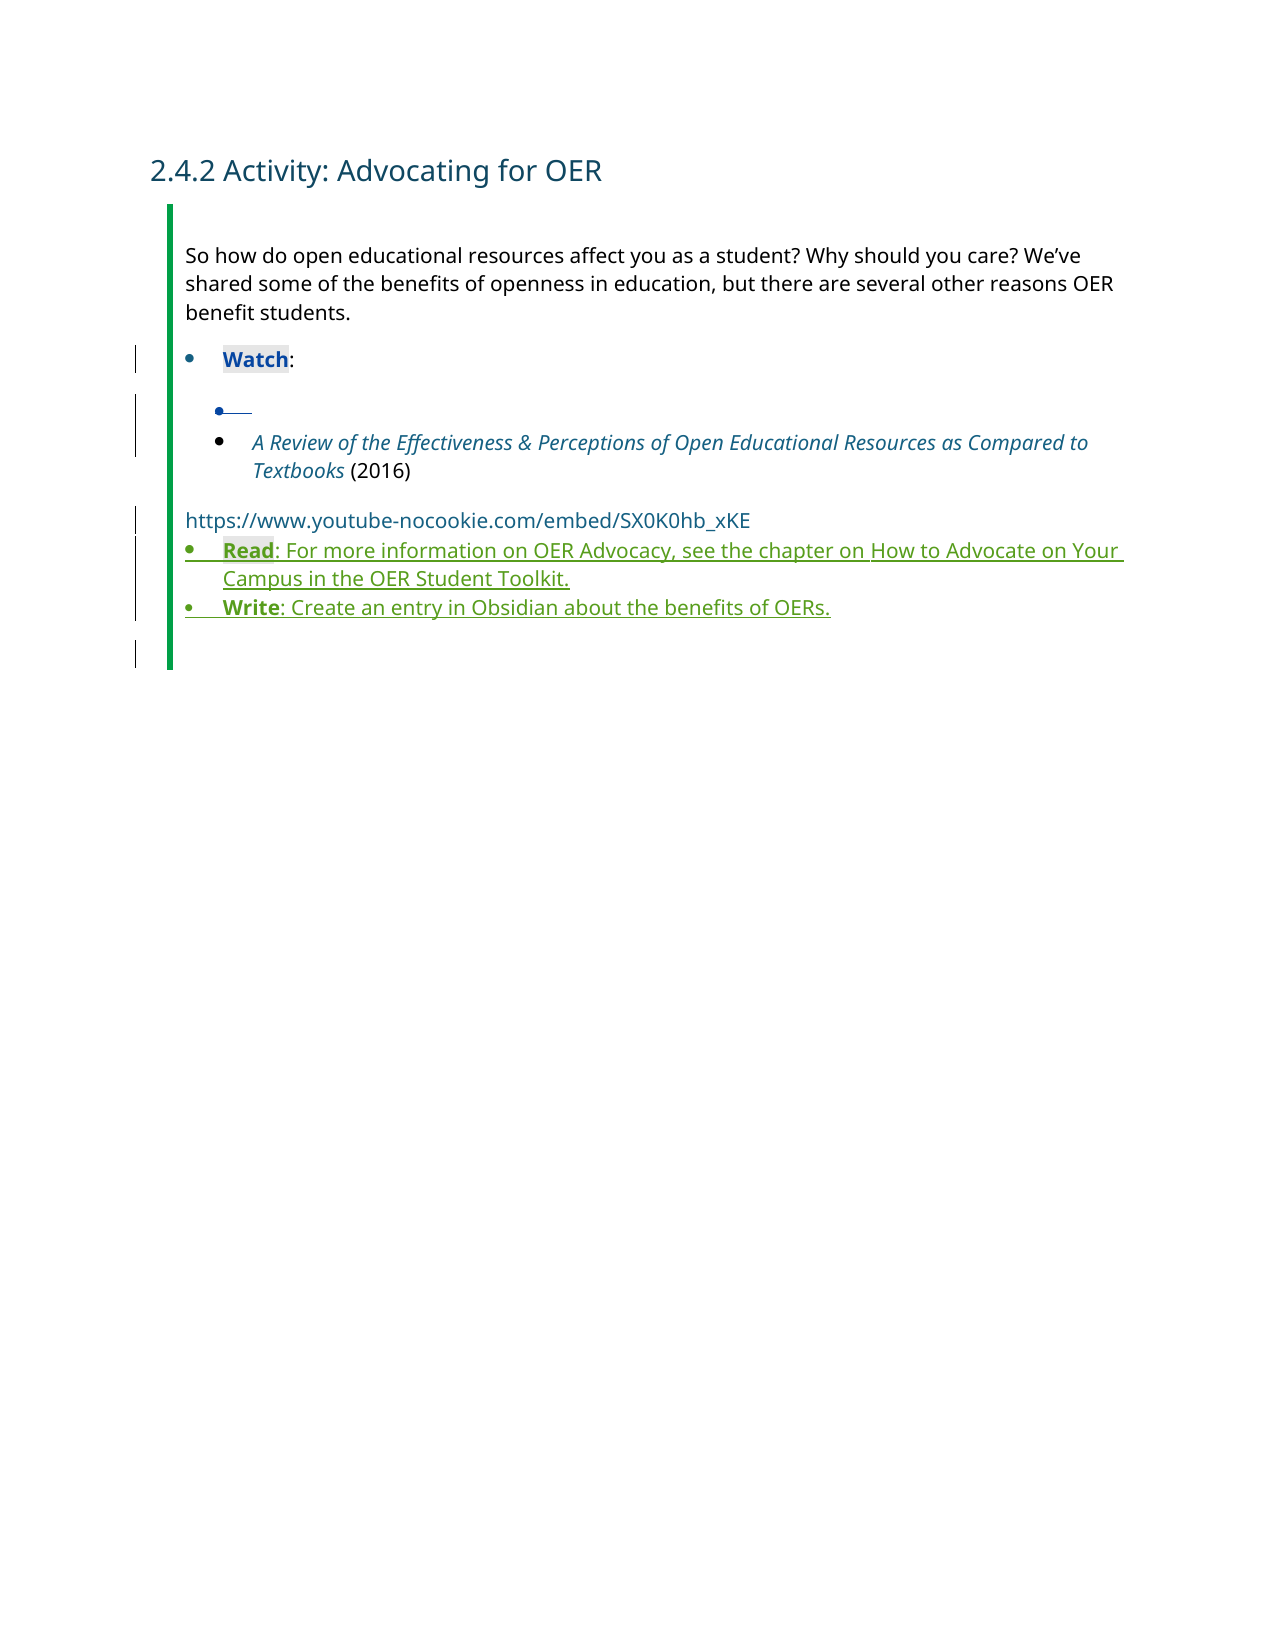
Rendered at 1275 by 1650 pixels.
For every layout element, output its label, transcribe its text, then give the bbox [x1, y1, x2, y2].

table_header So how do open educational resources affect you as a student? Why should you care? We’ve shared some of the benefits of openness in education, but there are several other reasons OER benefit students. Watch: A Review of the Effectiveness & Perceptions of Open Educational Resources as Compared to Textbooks (2016) https://www.youtube-nocookie.com/embed/SX0K0hb_xKE [173, 204, 1125, 670]
subtitle 2.4.2 Activity: Advocating for OER [150, 150, 1125, 190]
